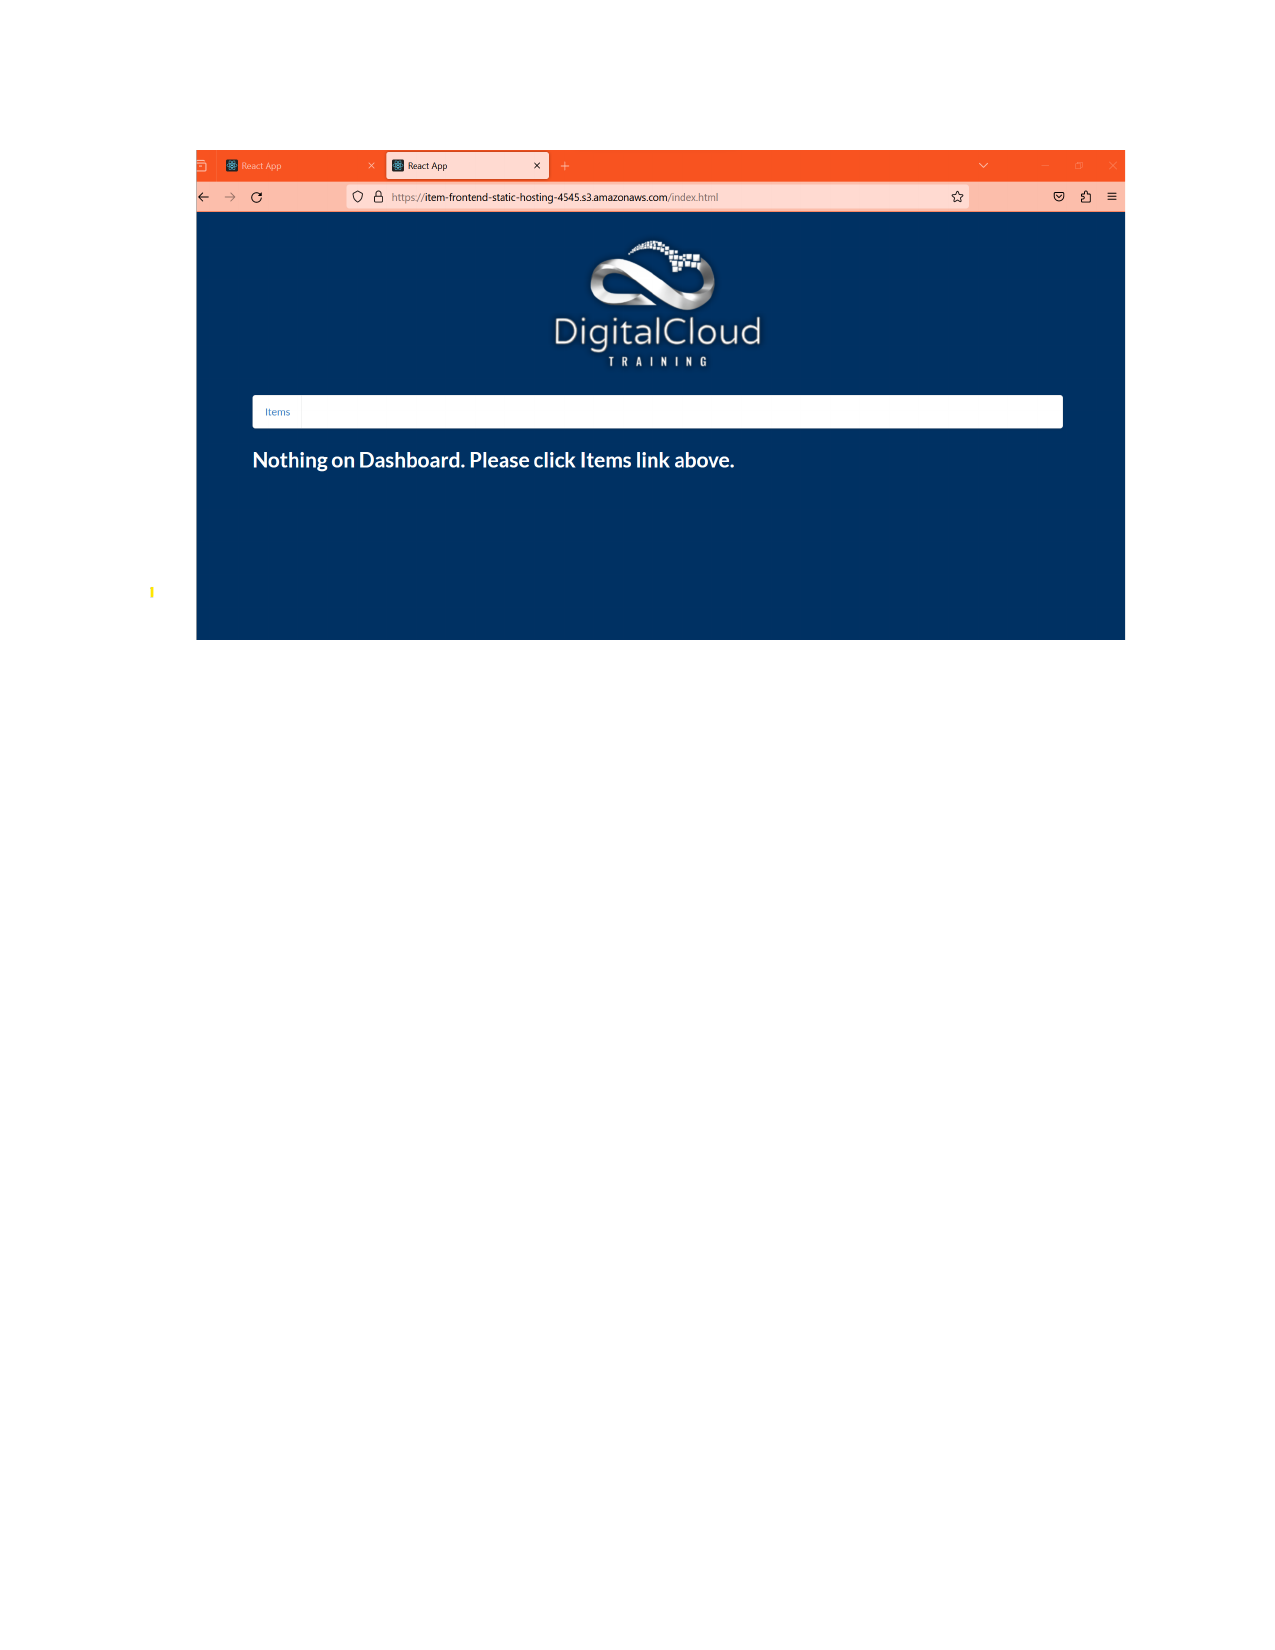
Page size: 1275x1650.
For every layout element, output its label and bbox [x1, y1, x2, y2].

picture [150, 150, 1125, 640]
